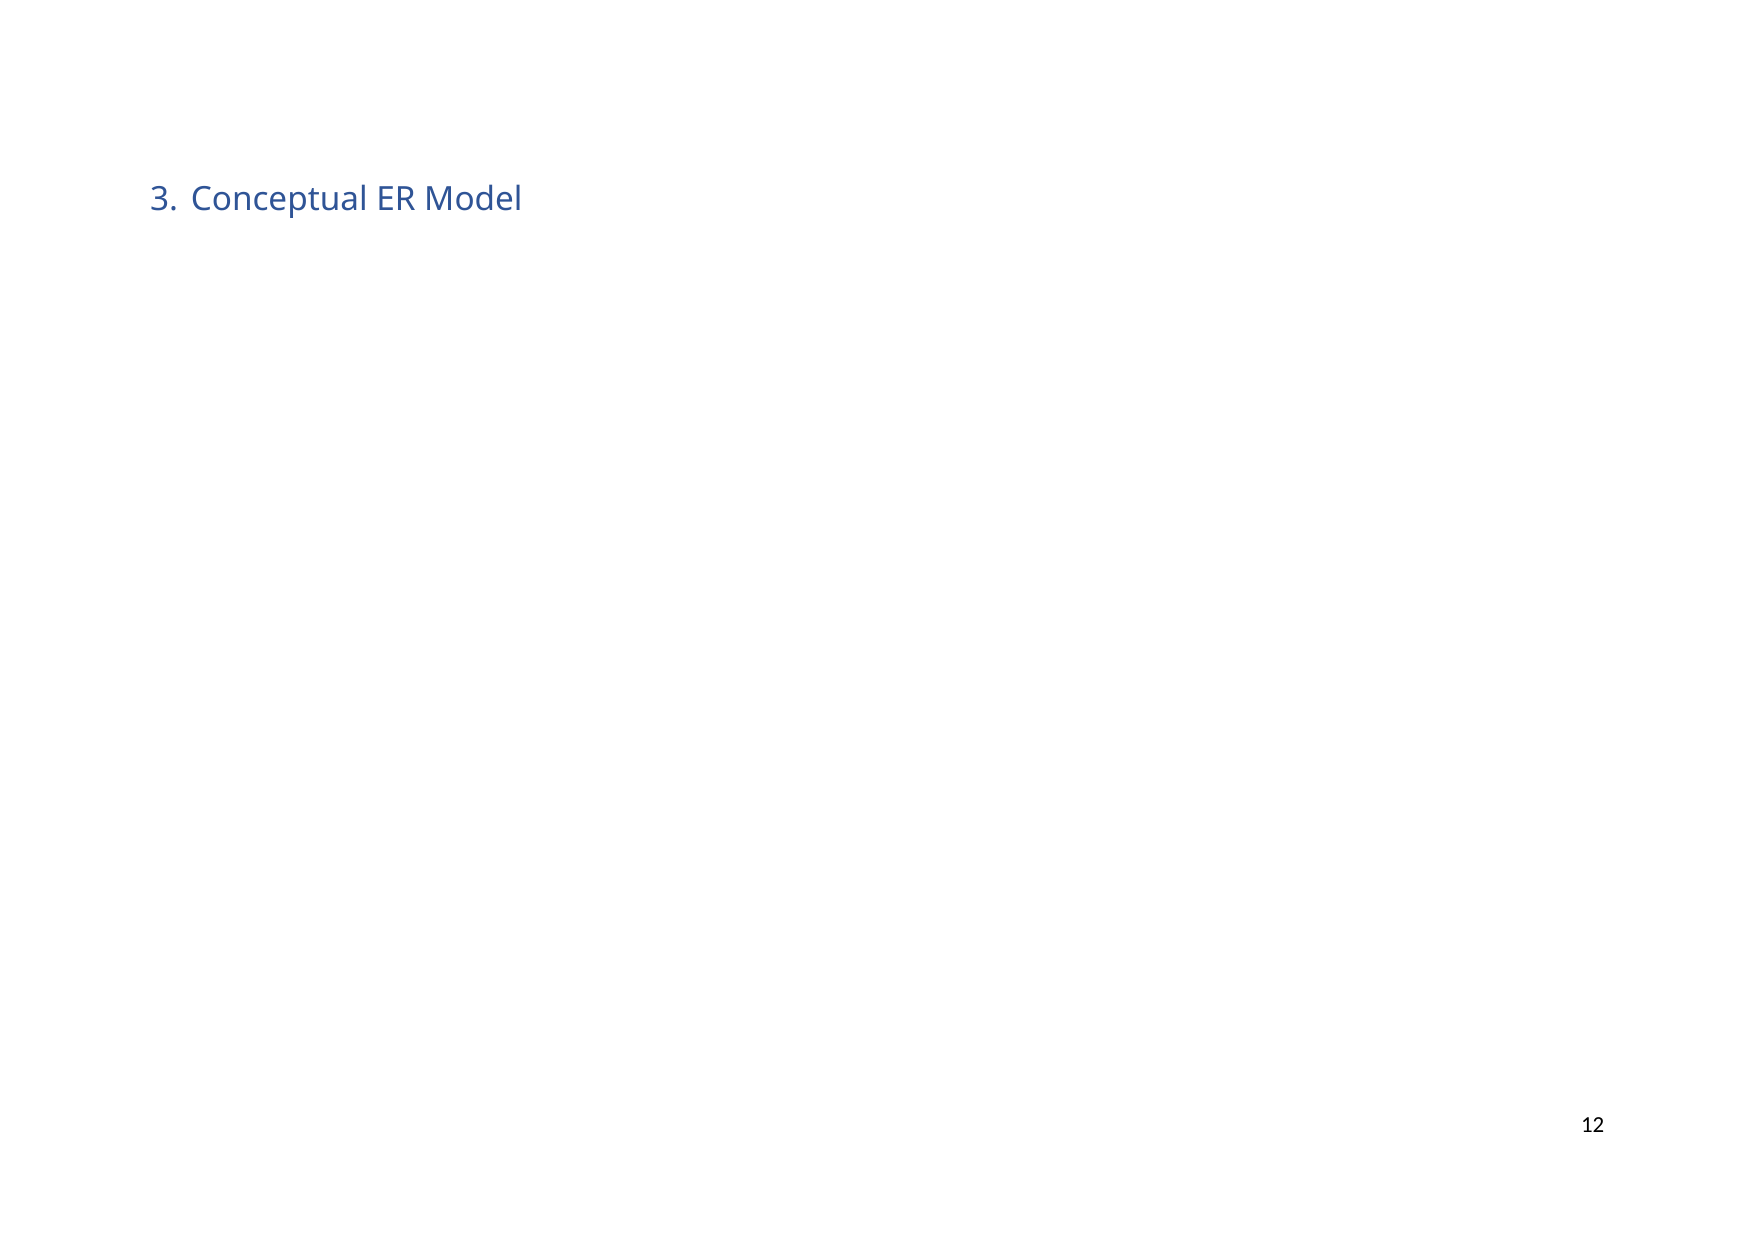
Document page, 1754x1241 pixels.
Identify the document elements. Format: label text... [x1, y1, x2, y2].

subtitle Conceptual ER Model [150, 175, 1604, 220]
